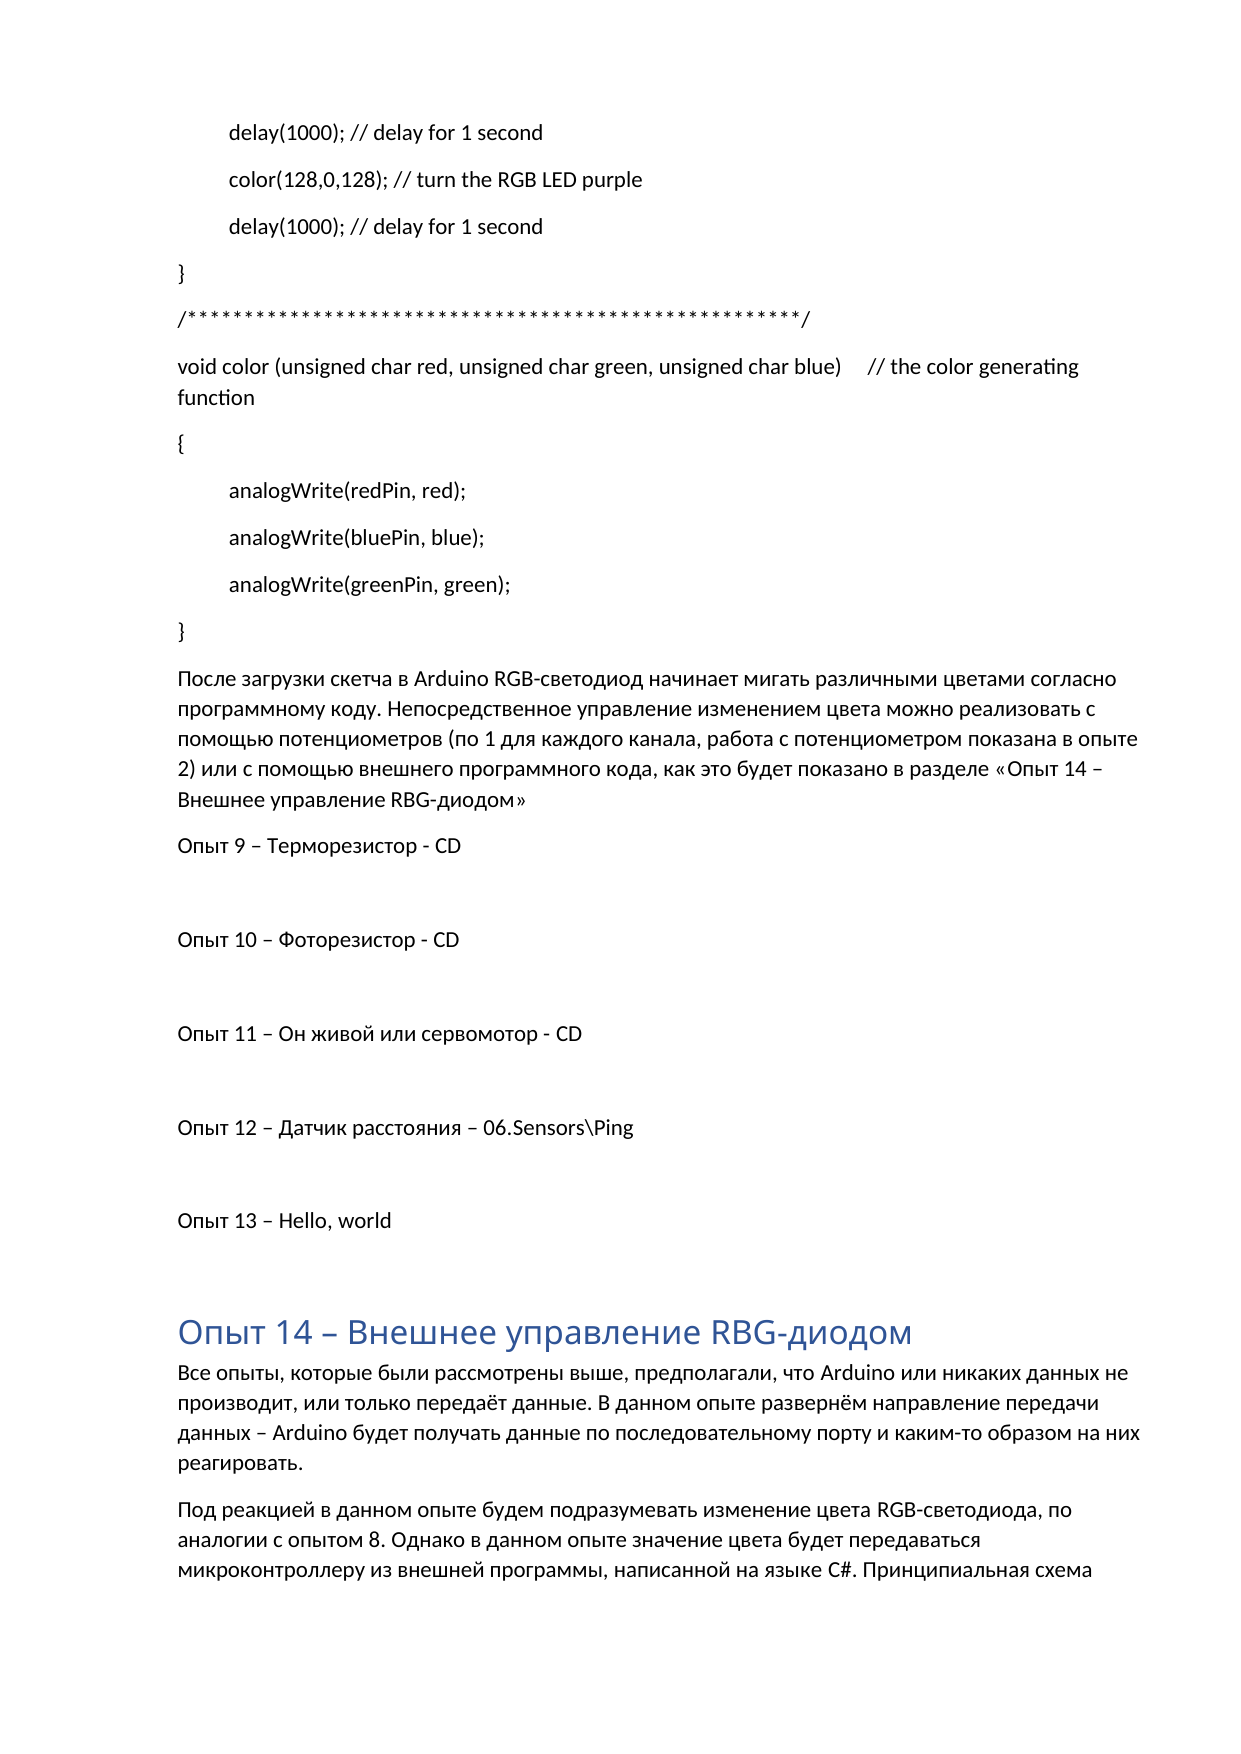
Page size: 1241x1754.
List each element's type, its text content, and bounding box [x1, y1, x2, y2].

text Опыт 9 – Терморезистор - CD [177, 832, 1152, 860]
text color(128,0,128); // turn the RGB LED purple [177, 165, 1152, 193]
text После загрузки скетча в Arduino RGB-светодиод начинает мигать различными цветами согласно программному коду. Непосредственное управление изменением цвета можно реализовать с помощью потенциометров (по 1 для каждого канала, работа с потенциометром показана в опыте 2) или с помощью внешнего программного кода, как это будет показано в разделе «Опыт 14 – Взаимодействие по последовательному порту» [177, 664, 1152, 813]
text { [177, 429, 1152, 458]
text delay(1000); // delay for 1 second [177, 118, 1152, 146]
text Опыт 11 – Он живой или сервомотор - CD [177, 1019, 1152, 1047]
text } [177, 259, 1152, 287]
text Опыт 10 – Фоторезистор - CD [177, 925, 1152, 953]
text delay(1000); // delay for 1 second [177, 212, 1152, 240]
text analogWrite(bluePin, blue); [177, 523, 1152, 551]
subtitle Опыт 14 – Внешнее управление RBG-диодом [177, 1309, 1152, 1354]
text Опыт 13 – Hello, world [177, 1207, 1152, 1235]
text void color (unsigned char red, unsigned char green, unsigned char blue) // the color generating function [177, 352, 1152, 411]
text analogWrite(redPin, red); [177, 476, 1152, 504]
text analogWrite(greenPin, green); [177, 570, 1152, 598]
text Все опыты, которые были рассмотрены выше, предполагали, что Arduino или никаких данных не производит, или только передаёт данные. В данном опыте развернём направление передачи данных – Arduino будет получать данные по последовательному порту и каким-то образом на них реагировать. [177, 1358, 1152, 1476]
text /******************************************************/ [177, 306, 1152, 334]
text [177, 1495, 1152, 1584]
text Опыт 12 – Датчик расстояния – 06.Sensors\Ping [177, 1113, 1152, 1141]
text } [177, 617, 1152, 645]
